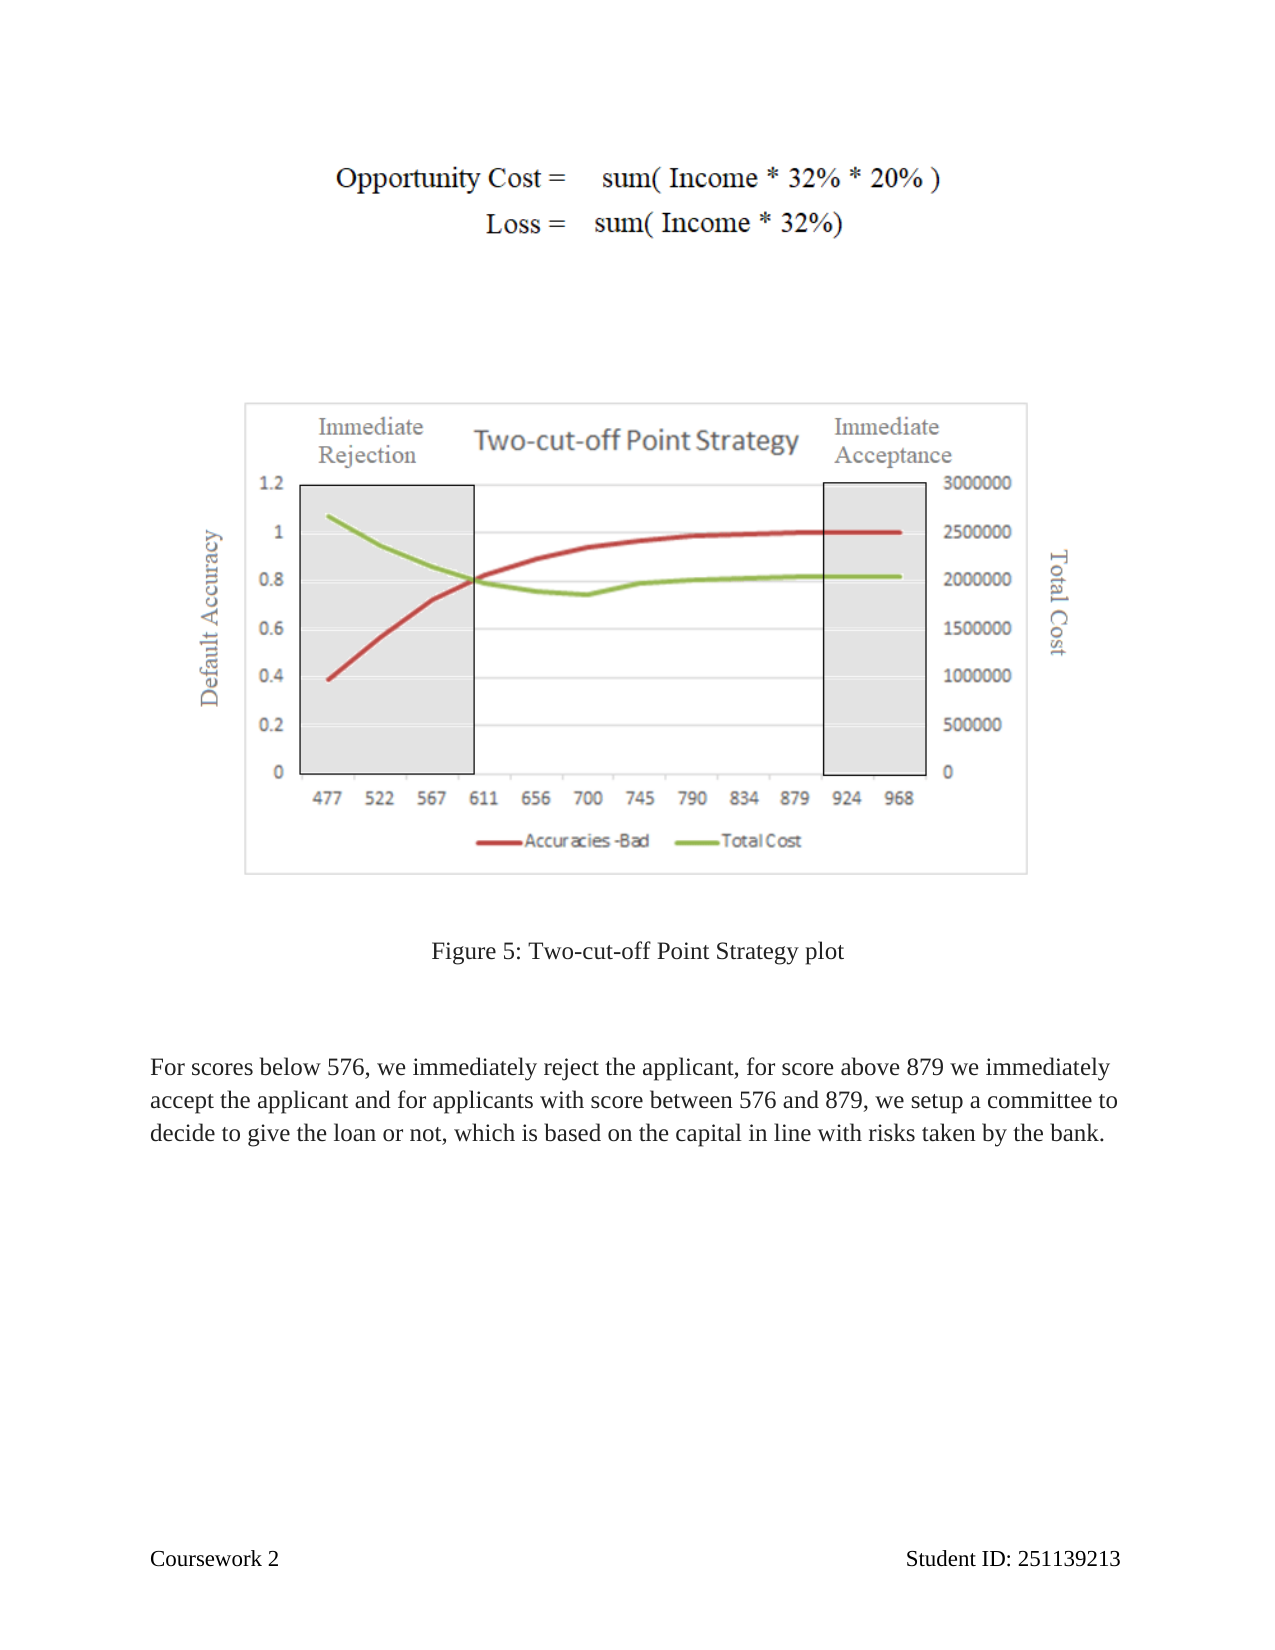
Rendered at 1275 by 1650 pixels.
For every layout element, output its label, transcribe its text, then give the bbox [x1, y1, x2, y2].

picture [169, 354, 1106, 907]
picture [313, 150, 962, 268]
text Figure 5: Two-cut-off Point Strategy plot [150, 936, 1125, 964]
text For scores below 576, we immediately reject the applicant, for score above 879 we immediately accept the applicant and for applicants with score between 576 and 879, we setup a committee to decide to give the loan or not, which is based on the capital in line with risks taken by the bank. [150, 1052, 1125, 1147]
